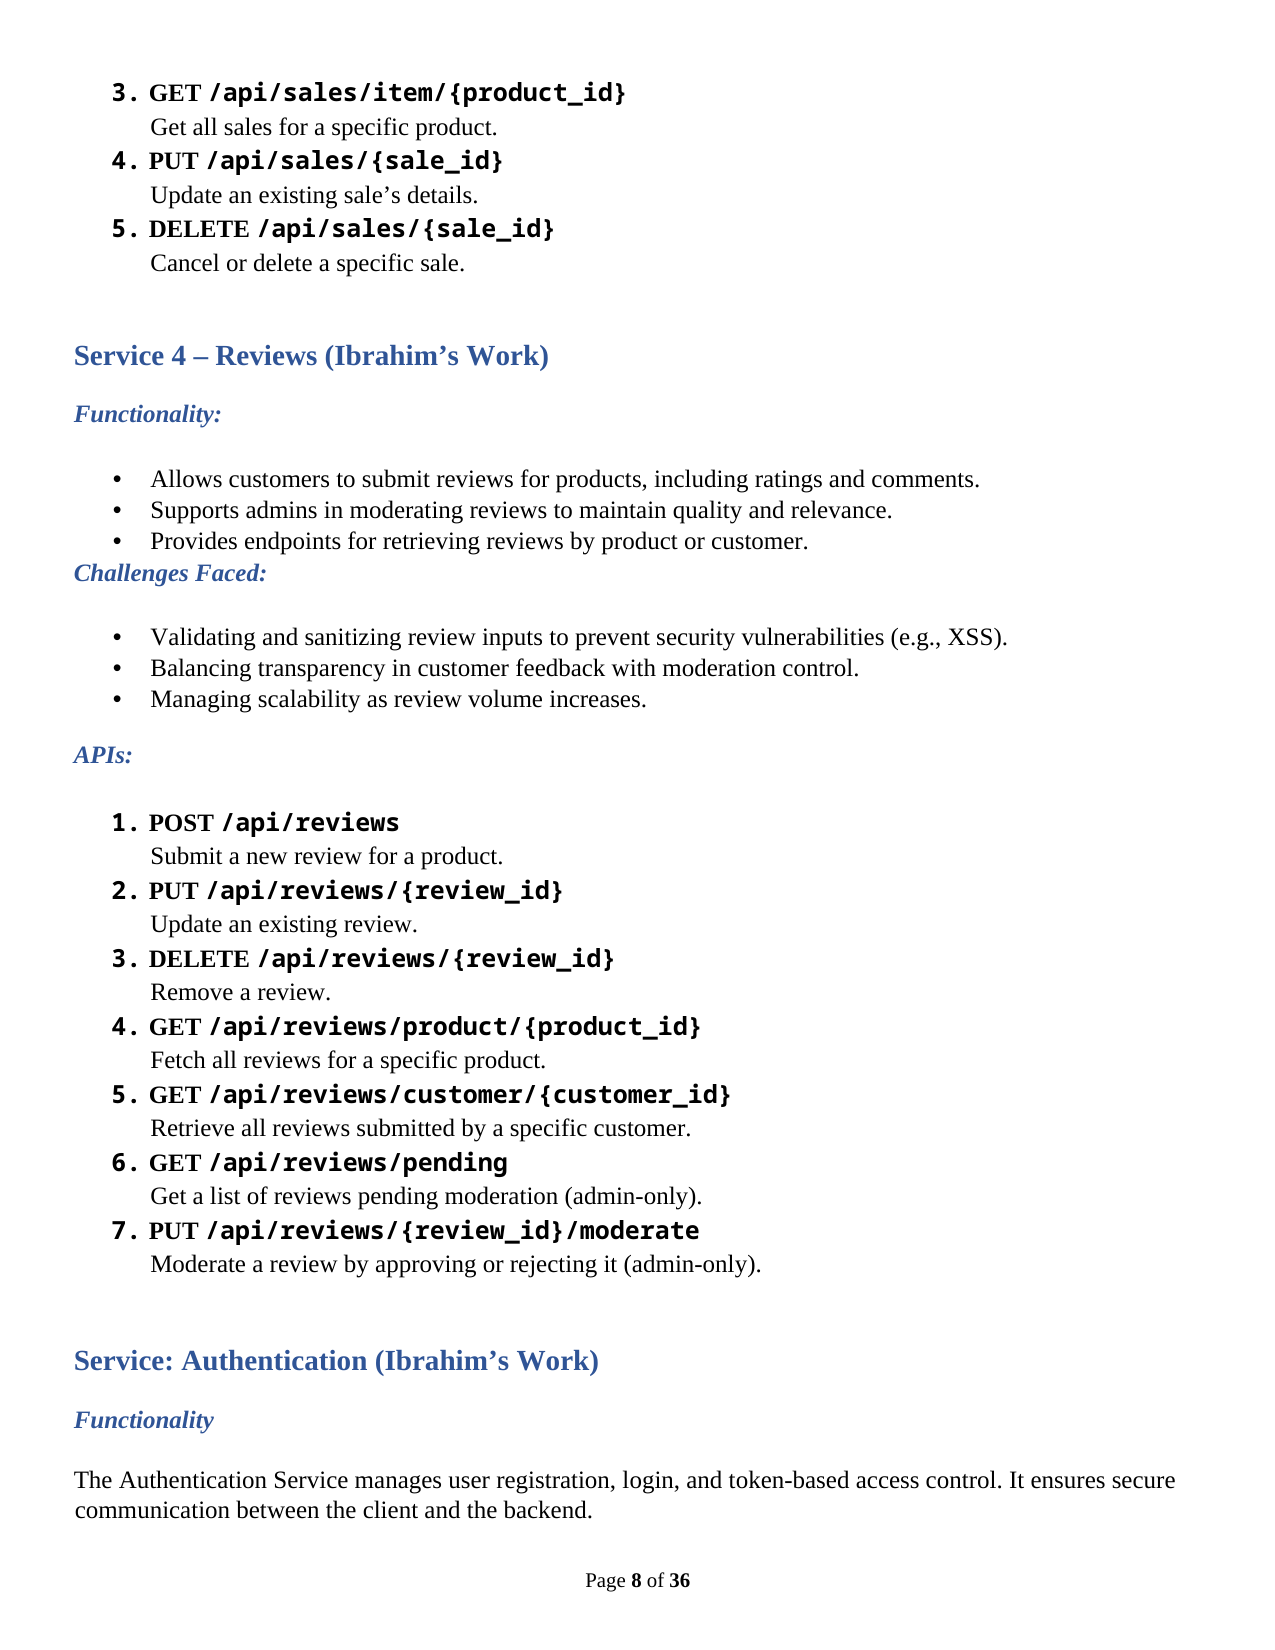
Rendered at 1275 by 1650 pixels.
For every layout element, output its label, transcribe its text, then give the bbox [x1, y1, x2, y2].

list Provides endpoints for retrieving reviews by product or customer. [113, 526, 1200, 555]
text Get a list of reviews pending moderation (admin-only). [150, 1181, 1200, 1210]
subtitle Service 4 – Reviews (Ibrahim’s Work) [73, 338, 1207, 371]
subtitle Service: Authentication (Ibrahim’s Work) [73, 1343, 1207, 1377]
text Functionality: [73, 399, 1207, 428]
list Managing scalability as review volume increases. [113, 684, 1200, 713]
text Functionality [73, 1405, 1207, 1434]
text Fetch all reviews for a specific product. [150, 1045, 1200, 1074]
text Get all sales for a specific product. [150, 112, 1200, 141]
list Supports admins in moderating reviews to maintain quality and relevance. [113, 495, 1200, 524]
text APIs: [73, 741, 1207, 769]
text Challenges Faced: [73, 558, 1207, 586]
list PUT /api/sales/{sale_id} [111, 143, 1207, 177]
text Cancel or delete a specific sale. [150, 248, 1200, 277]
list PUT /api/reviews/{review_id}/moderate [111, 1213, 1207, 1247]
list GET /api/sales/item/{product_id} [111, 75, 1207, 109]
list GET /api/reviews/pending [111, 1145, 1207, 1179]
list DELETE /api/reviews/{review_id} [111, 941, 1207, 975]
text The Authentication Service manages user registration, login, and token-based access control. It ensures secure communication between the client and the backend. [73, 1465, 1200, 1524]
text Moderate a review by approving or rejecting it (admin-only). [150, 1249, 1200, 1278]
list Allows customers to submit reviews for products, including ratings and comments. [113, 464, 1200, 492]
list DELETE /api/sales/{sale_id} [111, 211, 1207, 245]
list GET /api/reviews/product/{product_id} [111, 1009, 1207, 1043]
list PUT /api/reviews/{review_id} [111, 873, 1207, 907]
list Balancing transparency in customer feedback with moderation control. [113, 653, 1200, 682]
list GET /api/reviews/customer/{customer_id} [111, 1077, 1207, 1111]
text Submit a new review for a product. [150, 841, 1200, 870]
text Update an existing review. [150, 909, 1200, 938]
list Validating and sanitizing review inputs to prevent security vulnerabilities (e.g., XSS). [113, 622, 1200, 651]
list POST /api/reviews [111, 804, 1207, 839]
text Remove a review. [150, 977, 1200, 1006]
text Update an existing sale’s details. [150, 180, 1200, 208]
text Retrieve all reviews submitted by a specific customer. [150, 1113, 1200, 1142]
